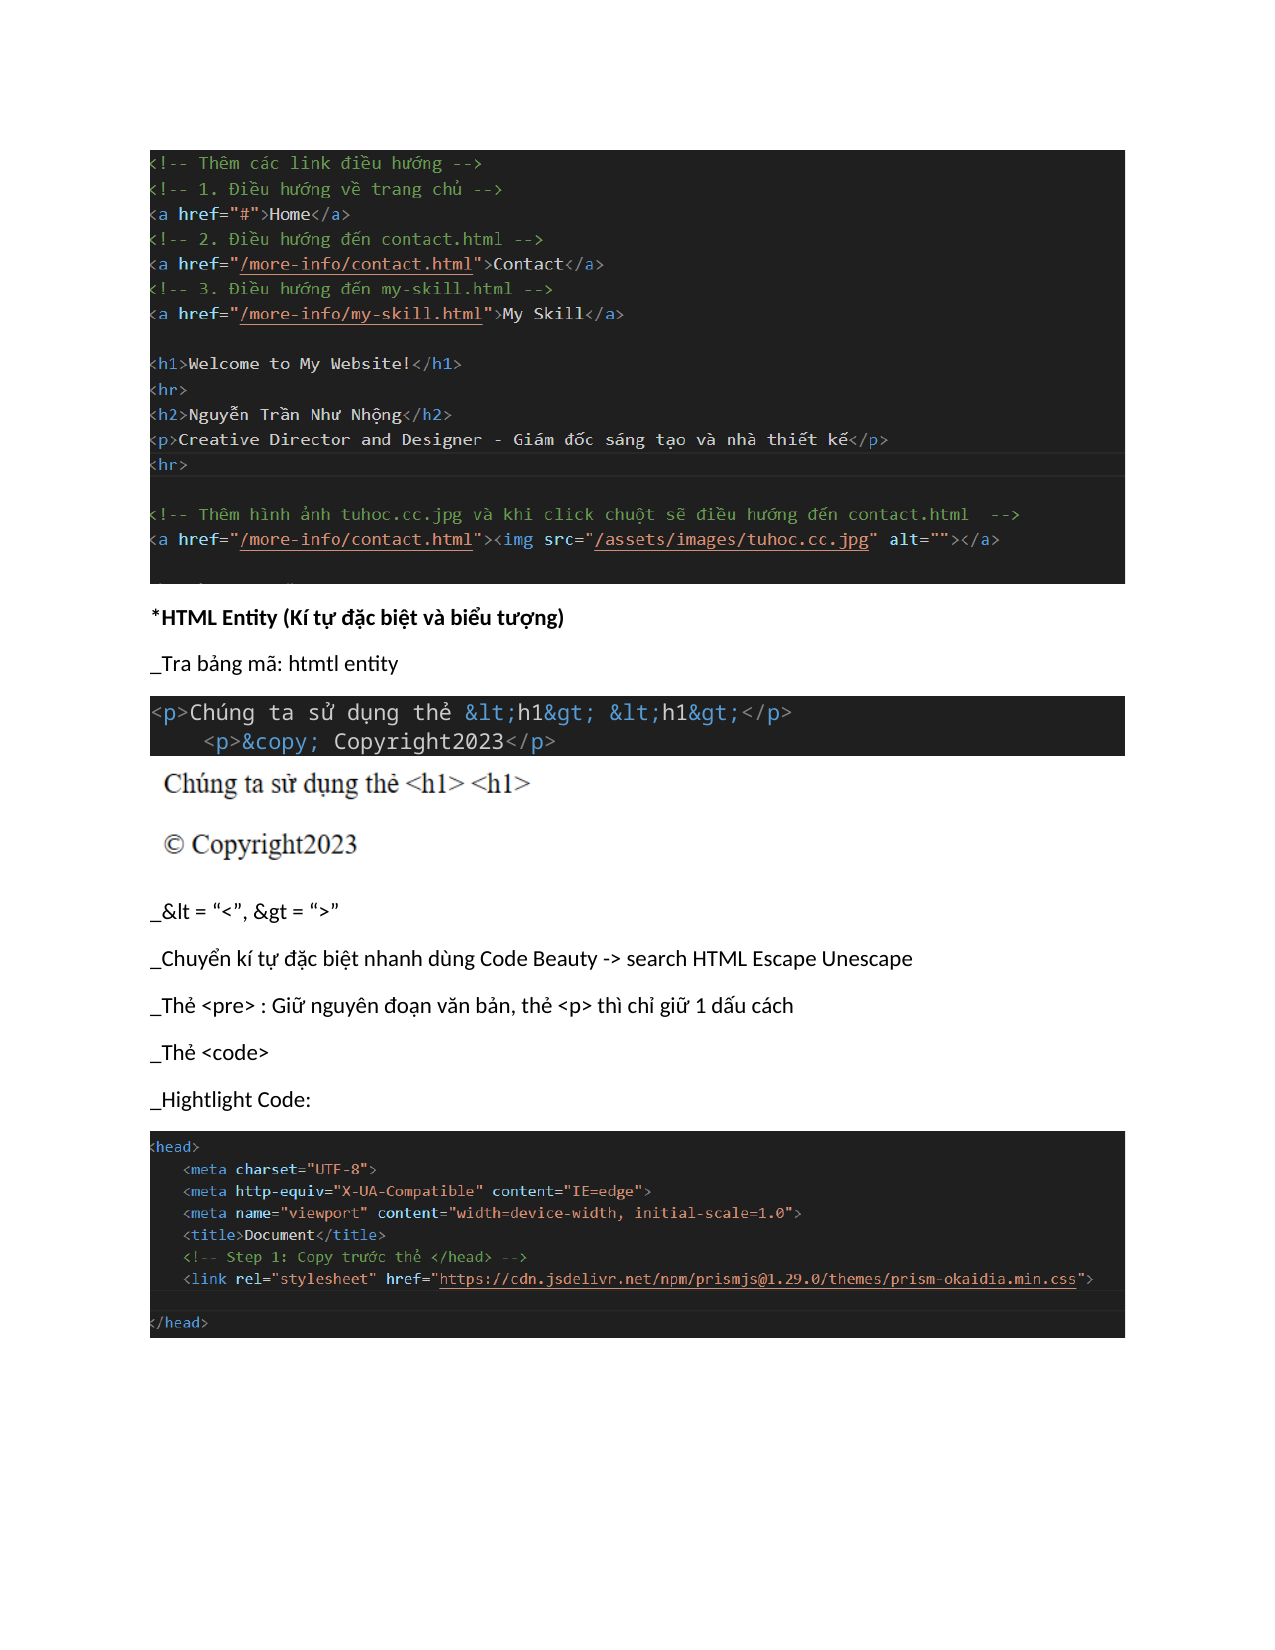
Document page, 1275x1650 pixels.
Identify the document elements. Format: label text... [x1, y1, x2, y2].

text _Hightlight Code: [150, 1085, 1125, 1113]
picture [150, 756, 667, 879]
text _Thẻ <pre> : Giữ nguyên đoạn văn bản, thẻ <p> thì chỉ giữ 1 dấu cách [150, 991, 1125, 1019]
text <p>Chúng ta sử dụng thẻ &lt;h1&gt; &lt;h1&gt;</p> [150, 696, 1125, 726]
text <p>&copy; Copyright2023</p> [150, 726, 1125, 756]
text _Chuyển kí tự đặc biệt nhanh dùng Code Beauty -> search HTML Escape Unescape [150, 944, 1125, 972]
picture [150, 150, 1125, 584]
text _Tra bảng mã: htmtl entity [150, 649, 1125, 678]
text *HTML Entity (Kí tự đặc biệt và biểu tượng) [150, 603, 1125, 631]
picture [150, 1131, 1125, 1338]
text _Thẻ <code> [150, 1038, 1125, 1066]
text _&lt = “<”, &gt = “>” [150, 897, 1125, 925]
